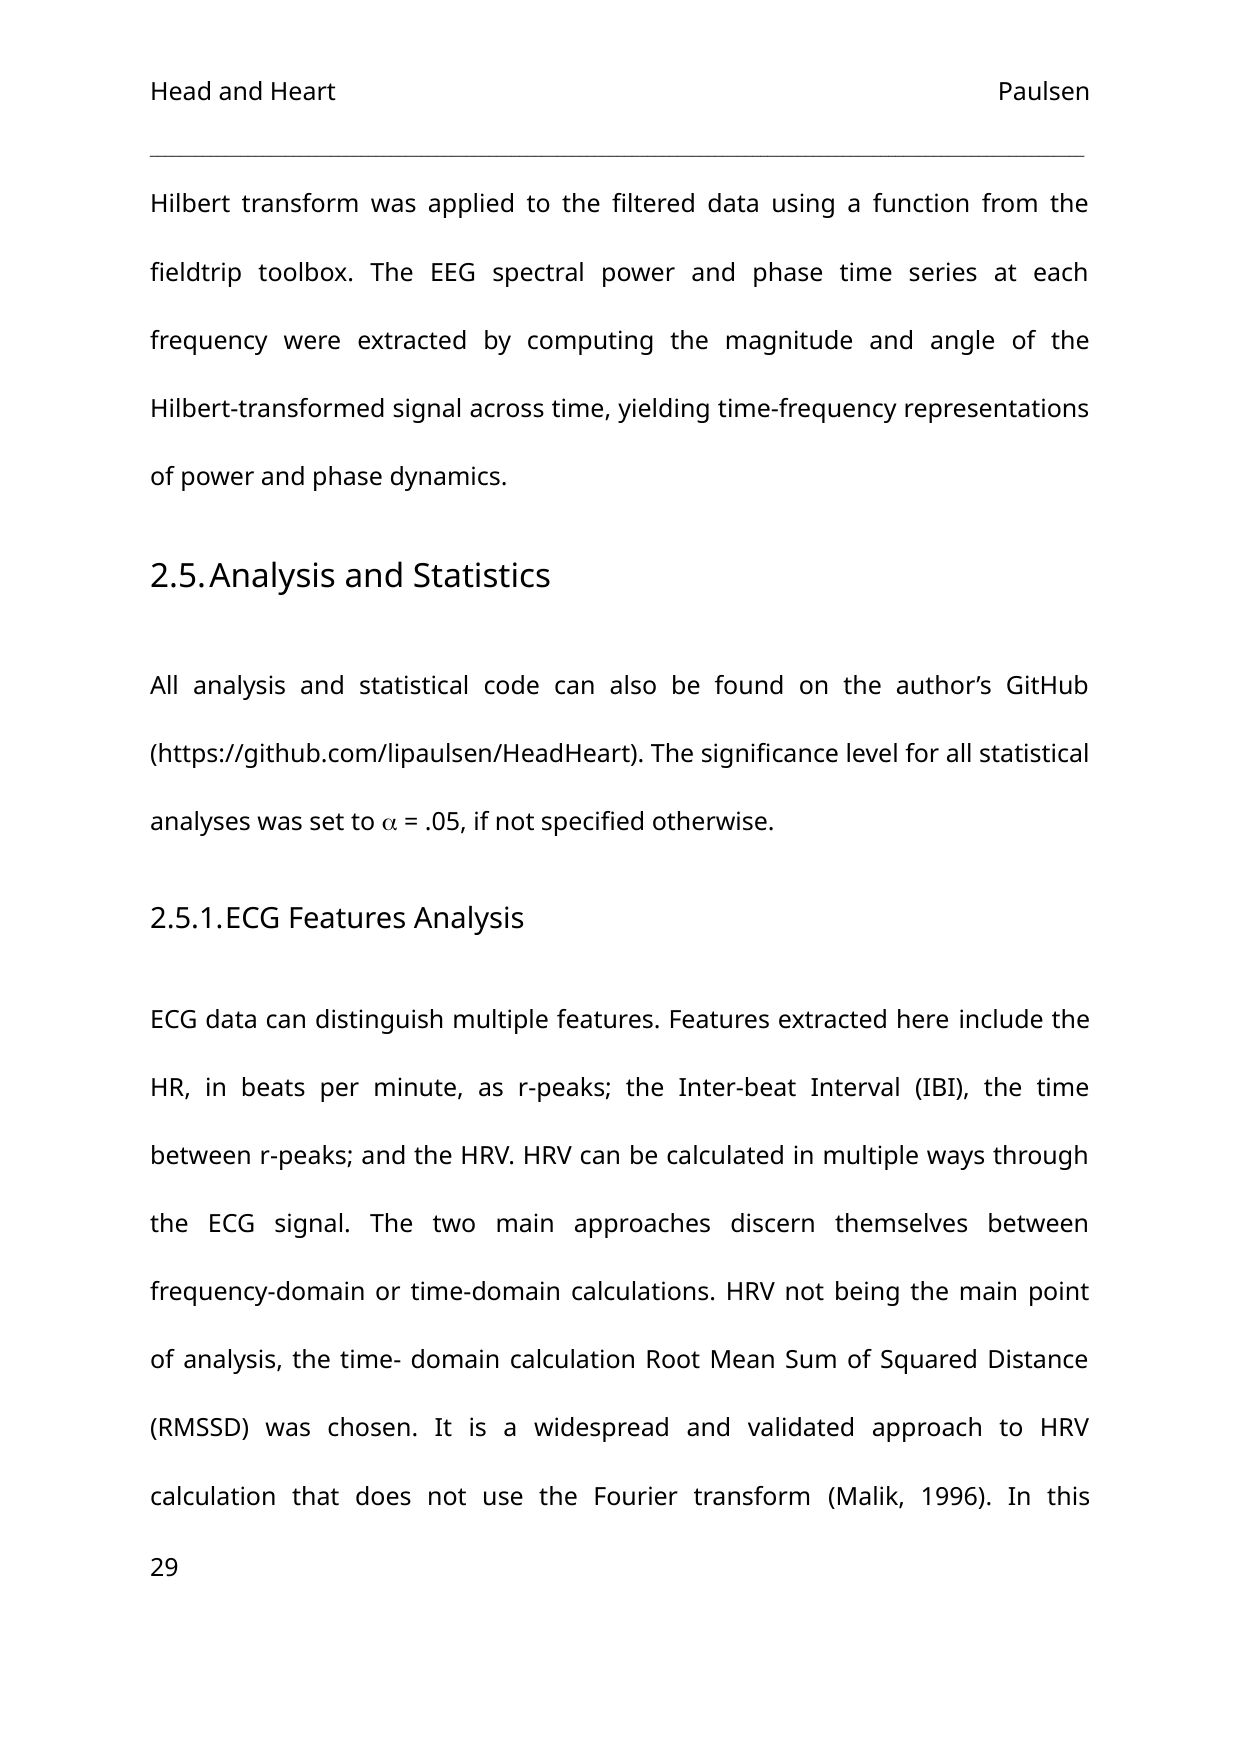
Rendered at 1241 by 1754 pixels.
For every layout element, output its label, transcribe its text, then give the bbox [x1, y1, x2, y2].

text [150, 1001, 1090, 1512]
subtitle ECG Features Analysis [150, 897, 1090, 937]
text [150, 186, 1090, 493]
text All analysis and statistical code can also be found on the author’s GitHub (https://github.com/lipaulsen/HeadHeart). The significance level for all statistical analyses was set to = .05, if not specified otherwise. [150, 667, 1090, 838]
subtitle Analysis and Statistics [150, 552, 1090, 597]
